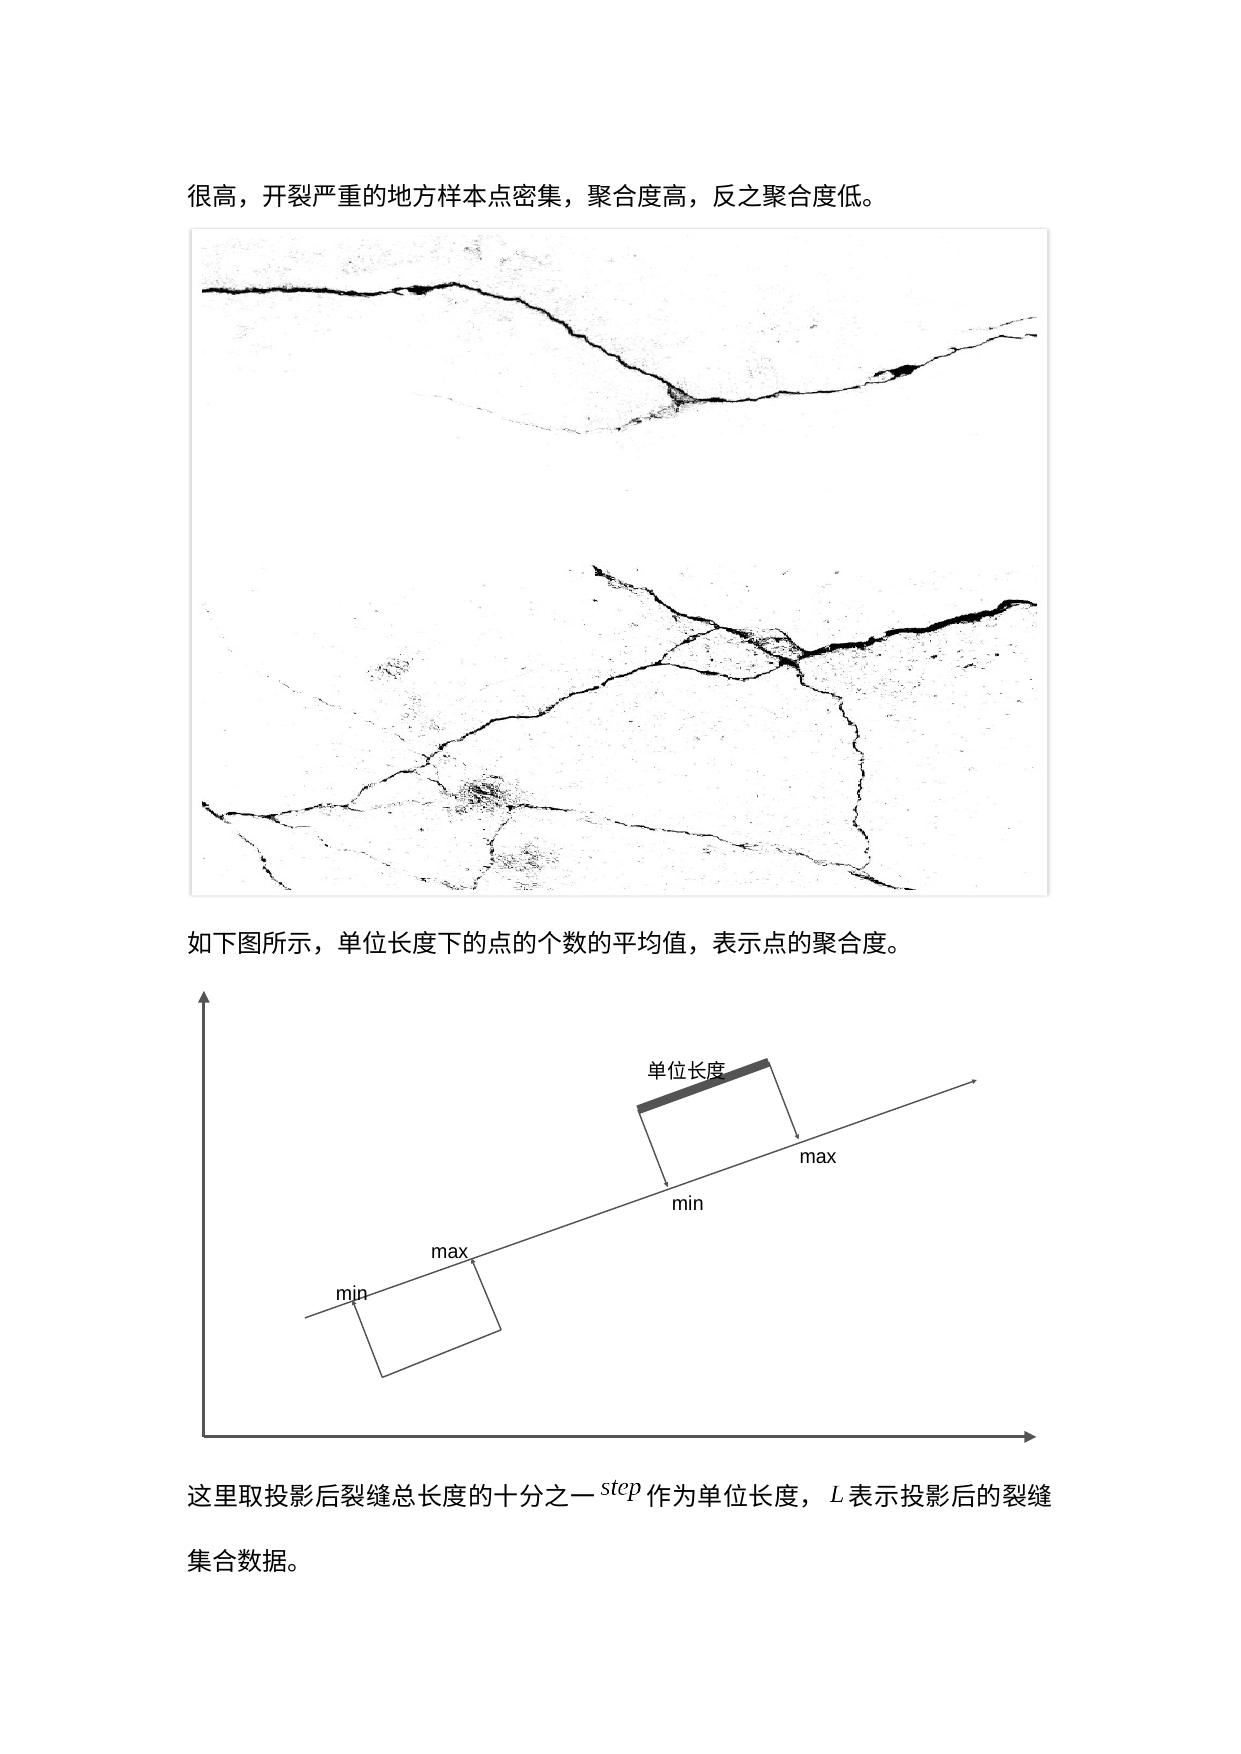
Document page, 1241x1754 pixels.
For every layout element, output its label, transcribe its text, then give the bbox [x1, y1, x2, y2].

picture [187, 227, 1053, 898]
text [187, 162, 1053, 227]
text 这里取投影后裂缝总长度的十分之一作为单位长度，表示投影后的裂缝集合数据。 [187, 1462, 1053, 1592]
text 如下图所示，单位长度下的点的个数的平均值，表示点的聚合度。 [187, 909, 1053, 974]
